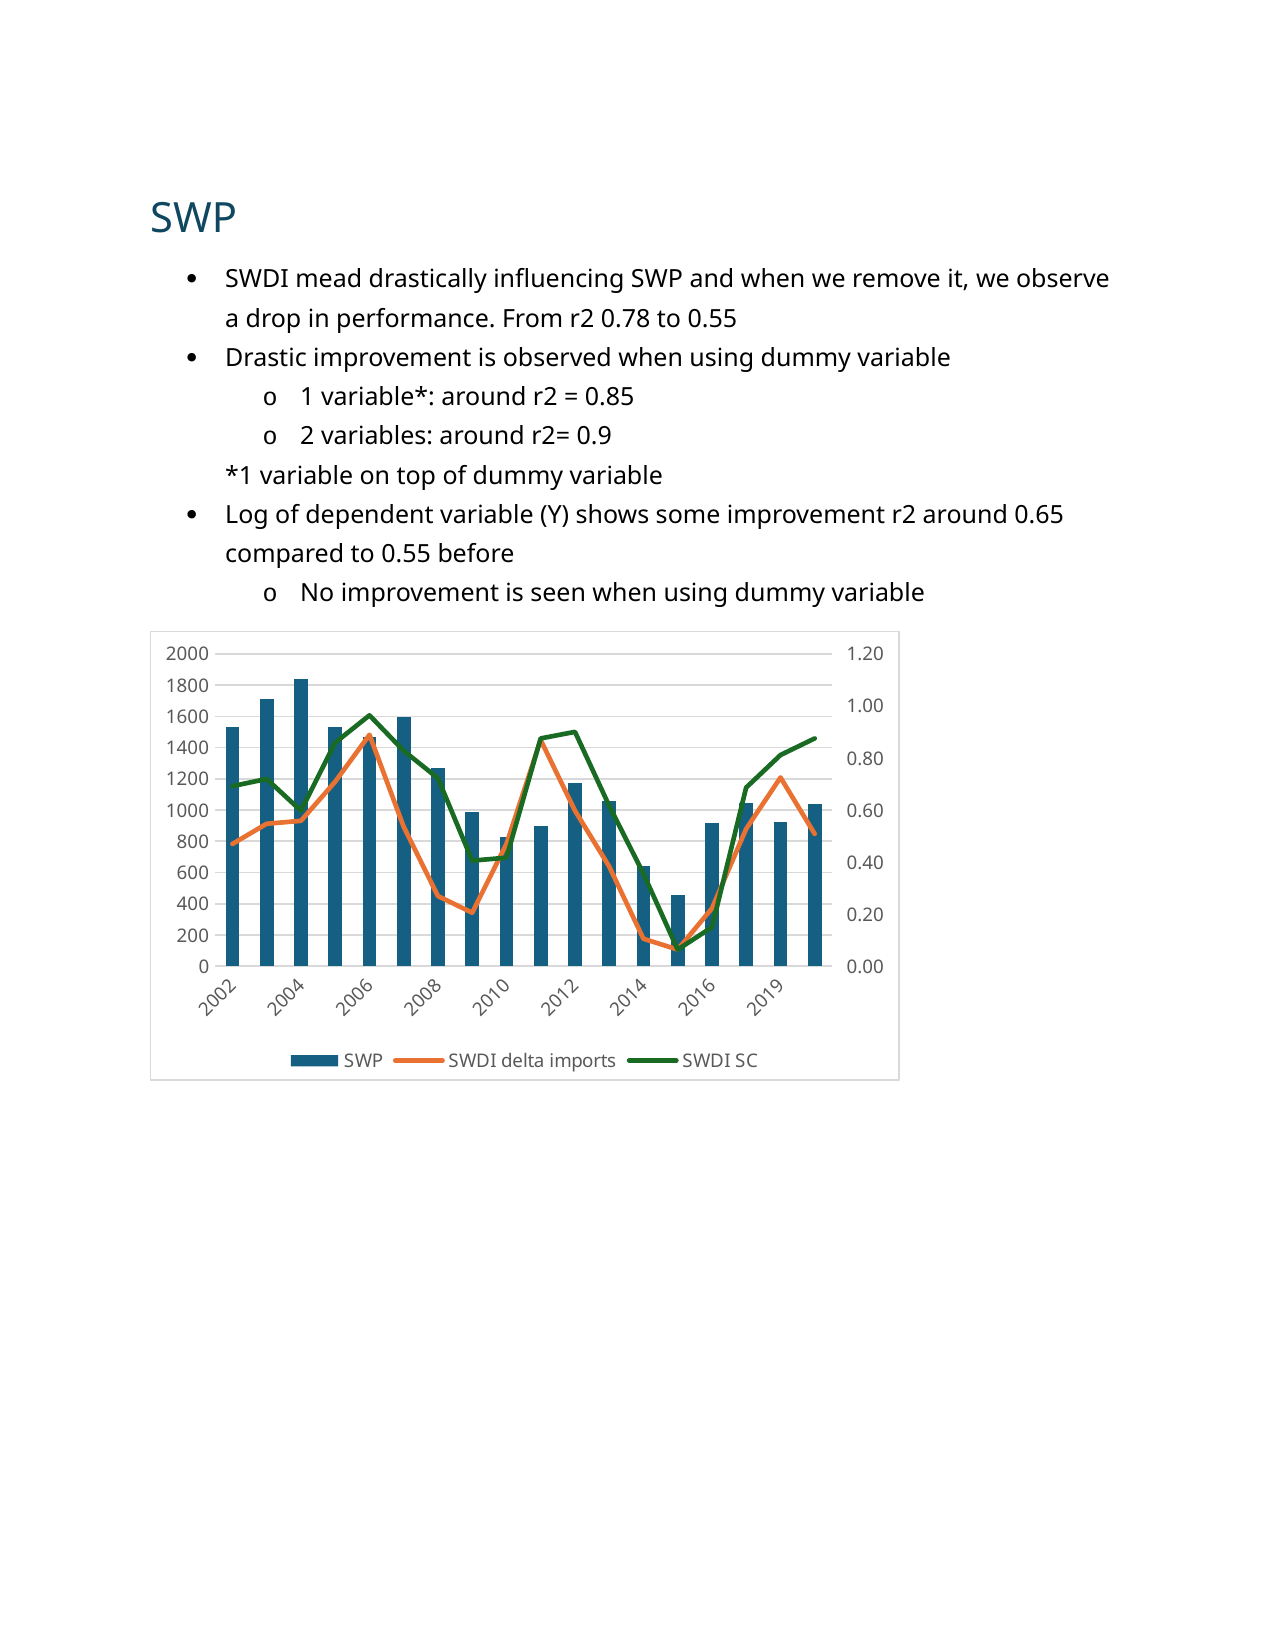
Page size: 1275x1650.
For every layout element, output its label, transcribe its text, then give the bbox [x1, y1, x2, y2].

list *1 variable on top of dummy variable [225, 457, 1125, 491]
list 1 variable*: around r2 = 0.85 [262, 378, 1125, 413]
subtitle SWP [150, 187, 1125, 244]
list SWDI mead drastically influencing SWP and when we remove it, we observe a drop in performance. From r2 0.78 to 0.55 [187, 261, 1125, 334]
list Log of dependent variable (Y) shows some improvement r2 around 0.65 compared to 0.55 before [187, 496, 1125, 570]
list 2 variables: around r2= 0.9 [262, 418, 1125, 452]
list No improvement is seen when using dummy variable [262, 575, 1125, 609]
list Drastic improvement is observed when using dummy variable [187, 339, 1125, 373]
